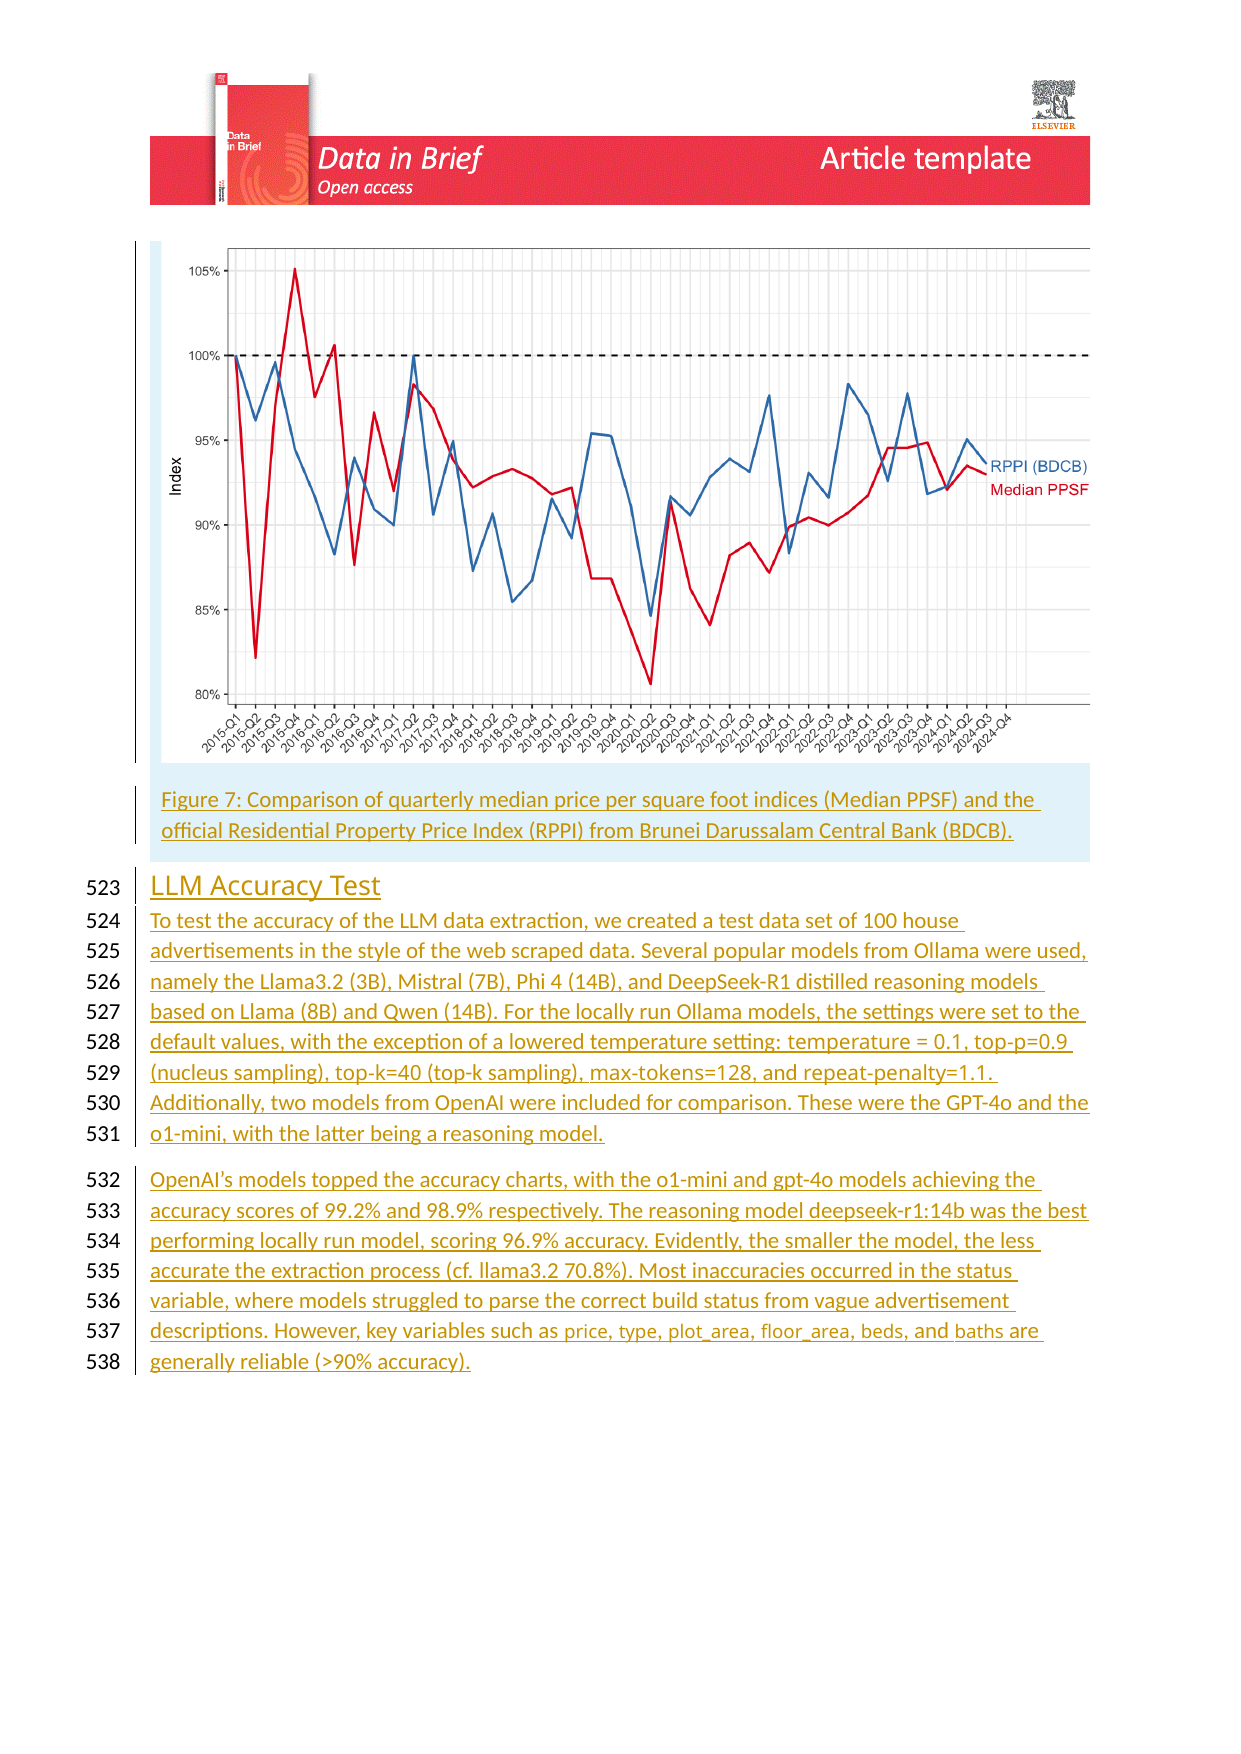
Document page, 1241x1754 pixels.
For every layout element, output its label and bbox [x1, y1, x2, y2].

picture [150, 73, 1091, 205]
picture [161, 240, 1091, 763]
